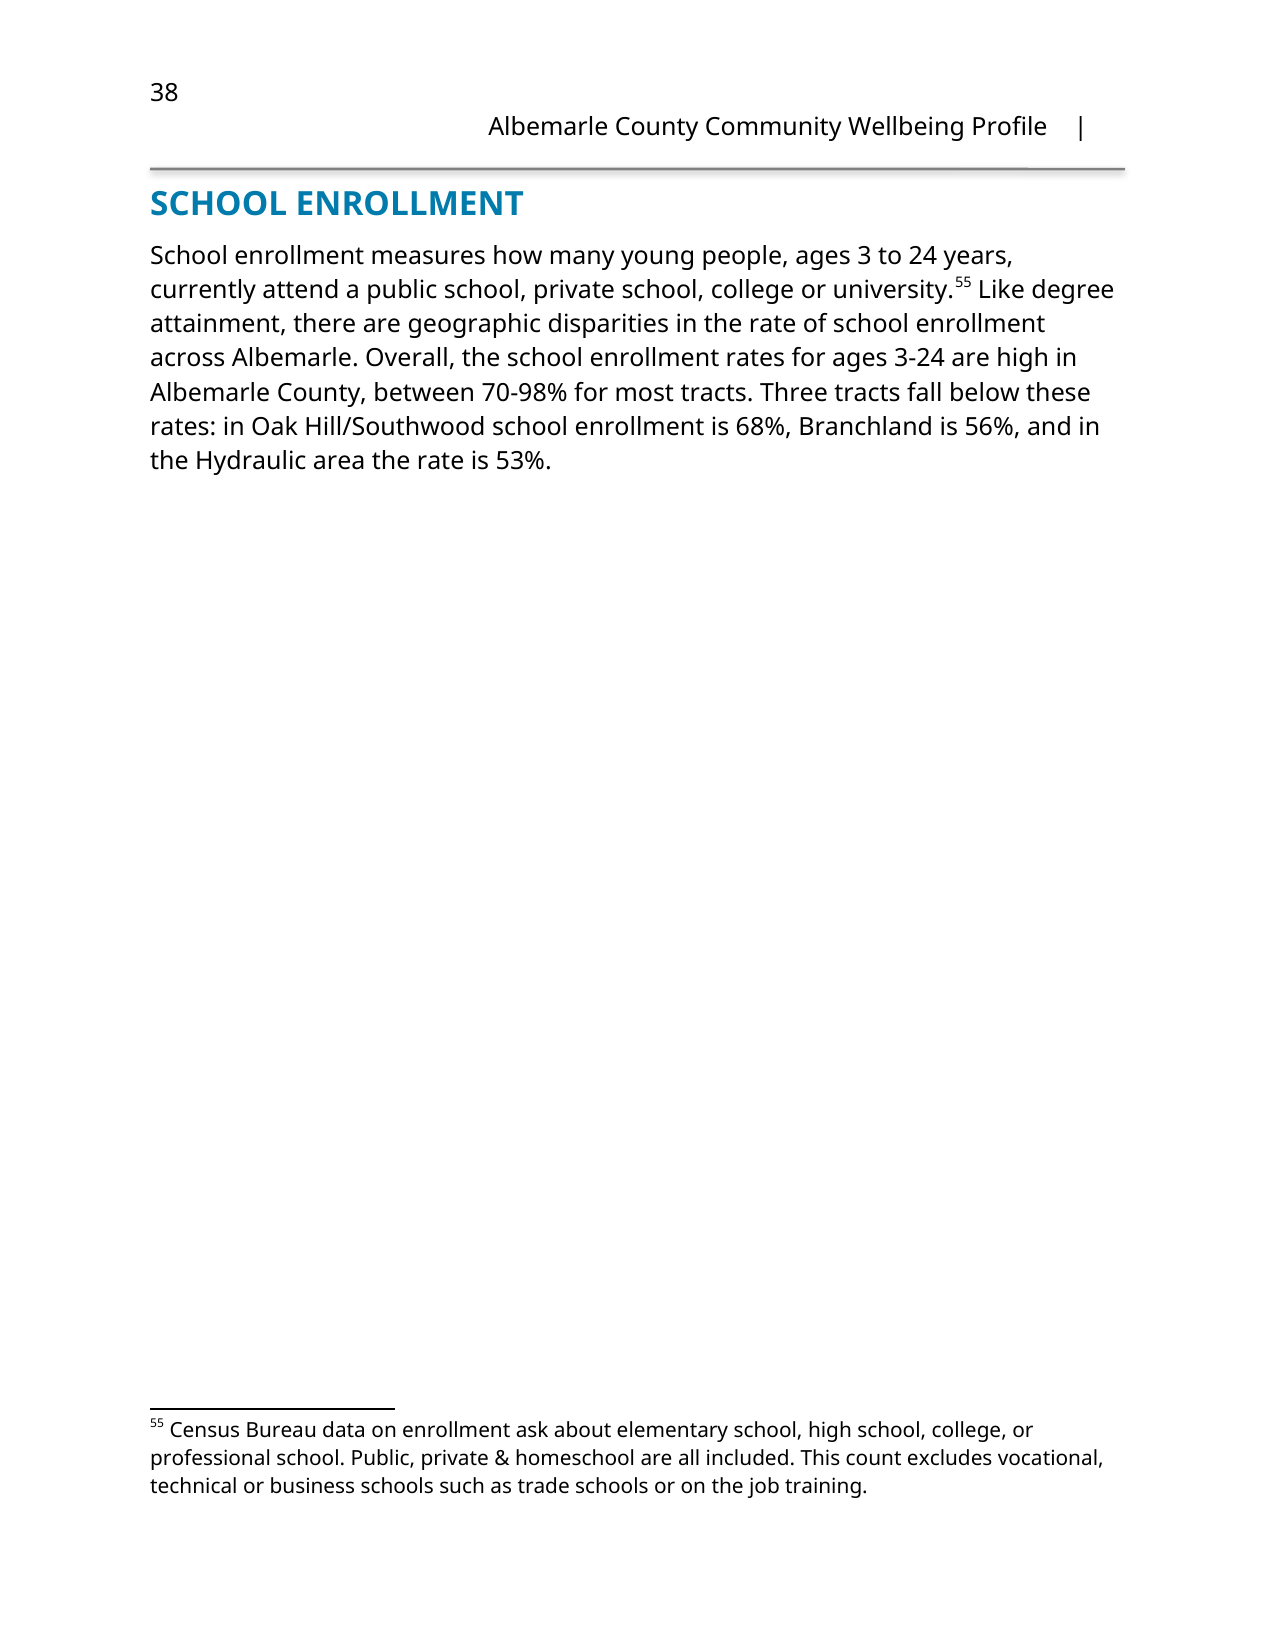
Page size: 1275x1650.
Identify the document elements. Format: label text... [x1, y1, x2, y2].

subtitle School Enrollment [150, 180, 1125, 225]
text School enrollment measures how many young people, ages 3 to 24 years, currently attend a public school, private school, college or university. Like degree attainment, there are geographic disparities in the rate of school enrollment across Albemarle. Overall, the school enrollment rates for ages 3-24 are high in Albemarle County, between 70-98% for most tracts. Three tracts fall below these rates: in Oak Hill/Southwood school enrollment is 68%, Branchland is 56%, and in the Hydraulic area the rate is 53%. [150, 238, 1125, 476]
